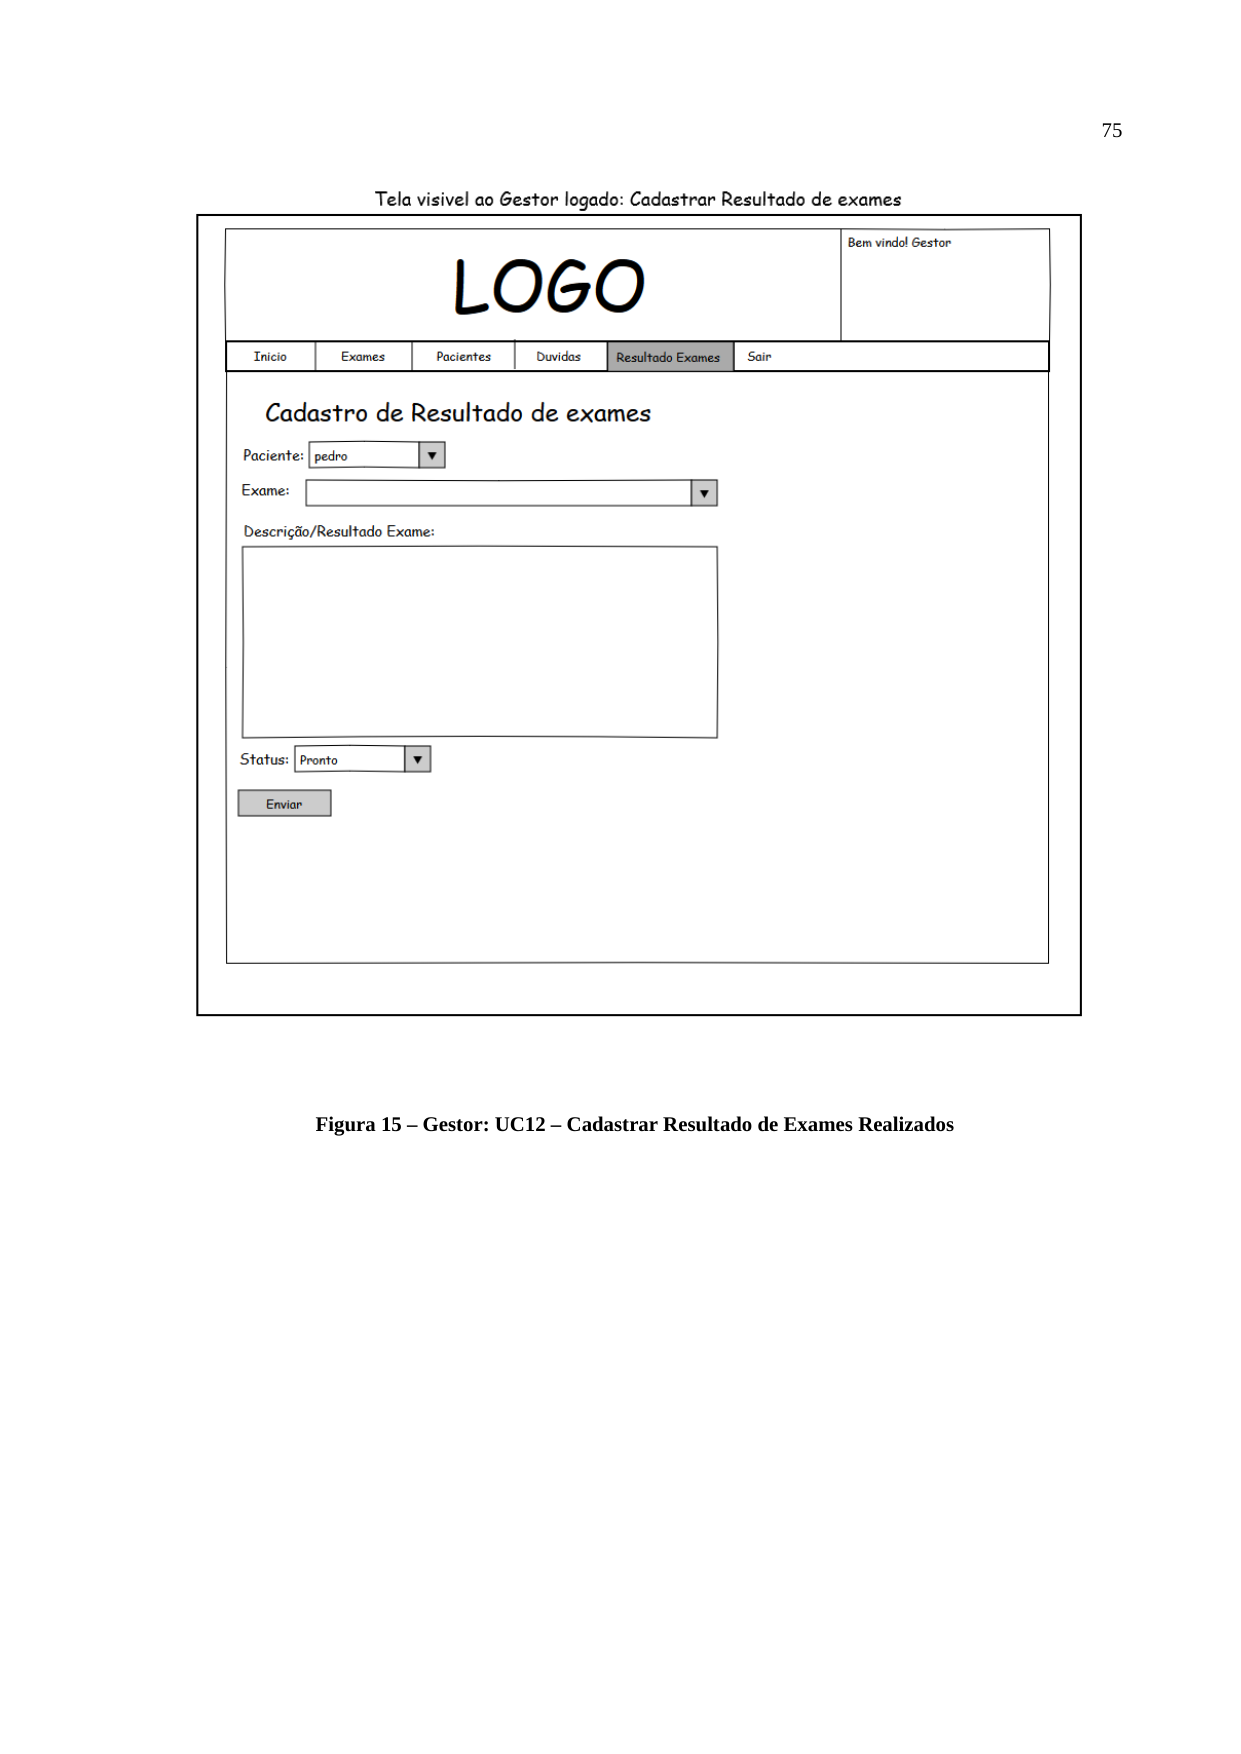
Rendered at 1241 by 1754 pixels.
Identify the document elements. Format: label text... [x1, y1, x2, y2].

picture [147, 177, 1122, 1085]
